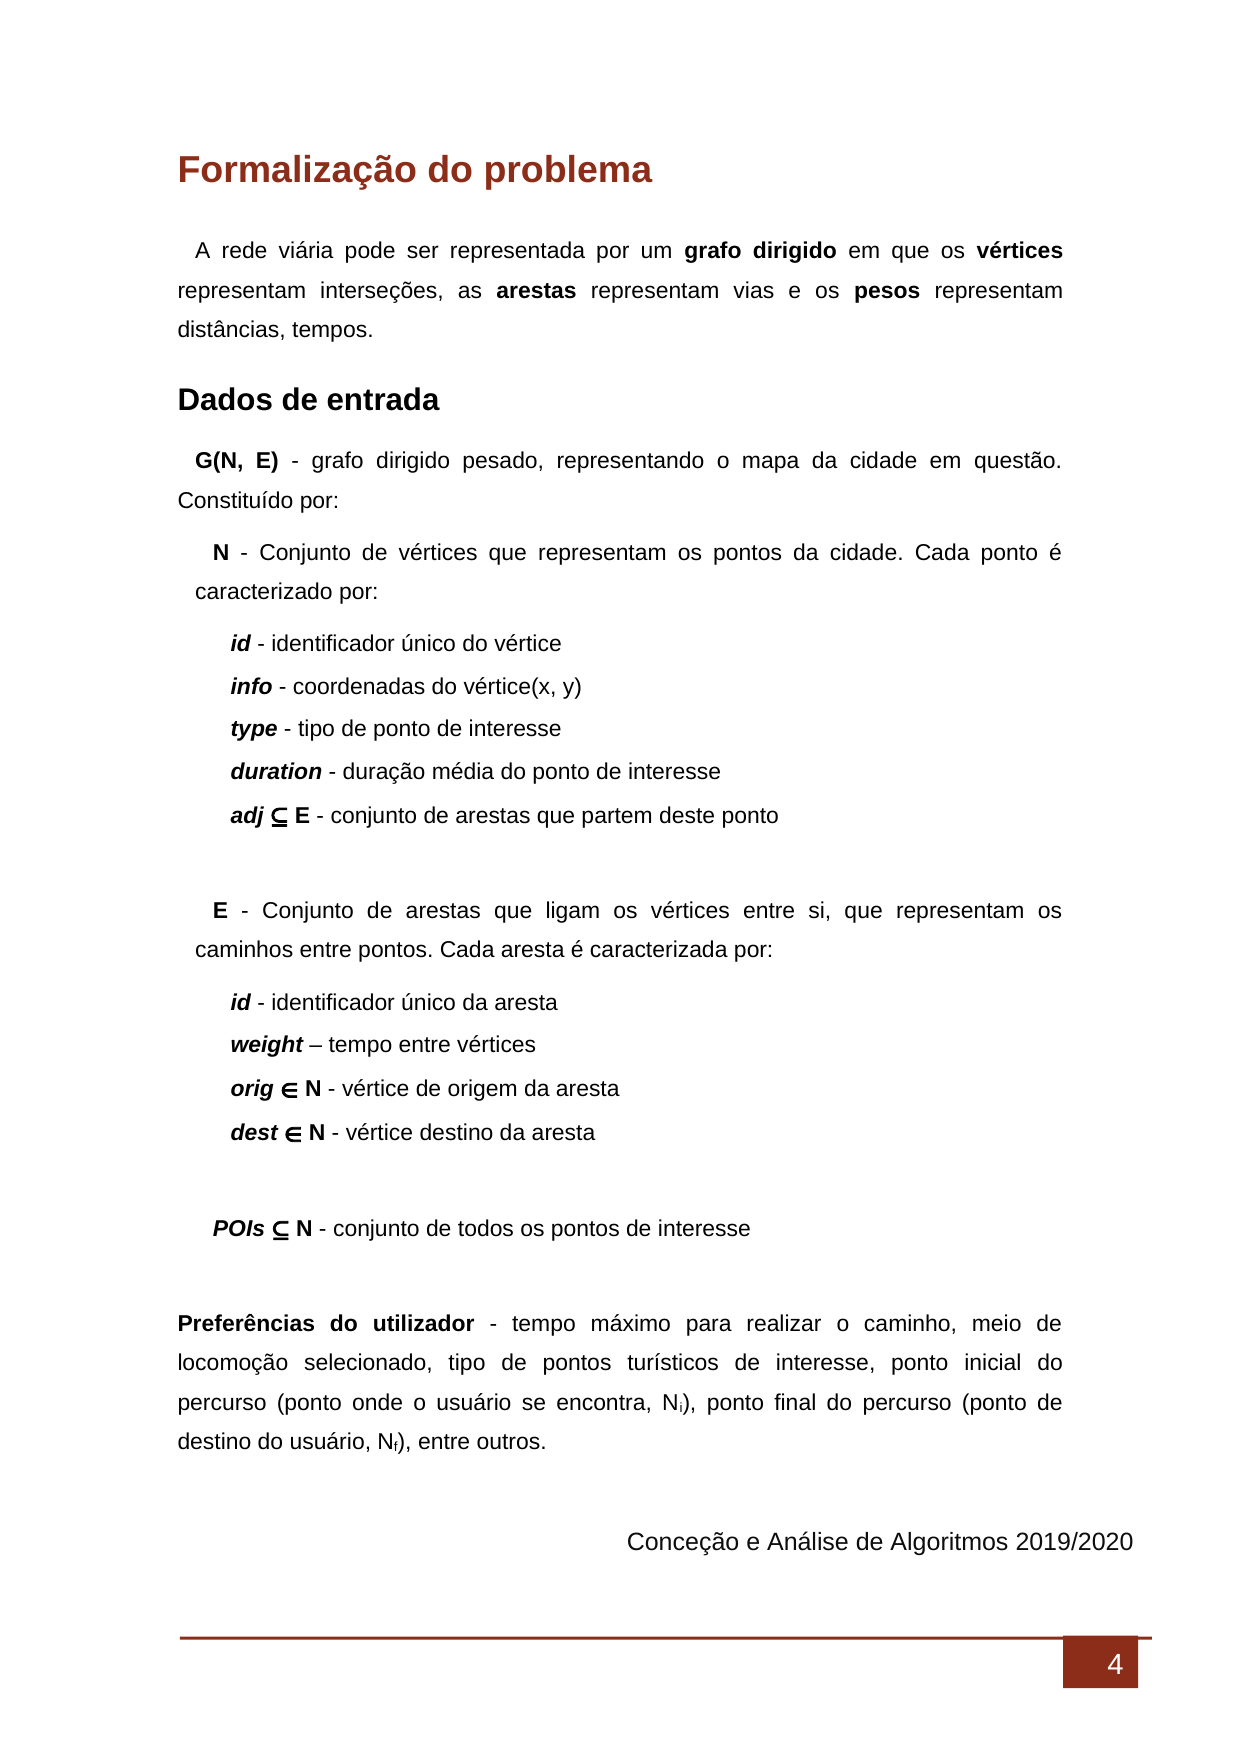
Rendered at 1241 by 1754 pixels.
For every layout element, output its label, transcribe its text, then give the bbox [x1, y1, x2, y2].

text Preferências do utilizador - tempo máximo para realizar o caminho, meio de locomoção selecionado, tipo de pontos turísticos de interesse, ponto inicial do percurso (ponto onde o usuário se encontra, Ni), ponto final do percurso (ponto de destino do usuário, Nf), entre outros. [177, 1268, 1063, 1455]
text adj ⊆ E - conjunto de arestas que partem deste ponto [213, 801, 1063, 828]
text dest ∈ N - vértice destino da aresta [213, 1118, 1063, 1146]
text duration - duração média do ponto de interesse [213, 758, 1063, 784]
subtitle Formalização do problema [177, 148, 1063, 191]
text id - identificador único da aresta [213, 988, 1063, 1015]
subtitle Dados de entrada [177, 381, 1063, 417]
text G(N, E) - grafo dirigido pesado, representando o mapa da cidade em questão. Constituído por: [177, 447, 1063, 513]
text type - tipo de ponto de interesse [213, 715, 1063, 742]
text weight – tempo entre vértices [213, 1031, 1063, 1057]
text POIs ⊆ N - conjunto de todos os pontos de interesse [195, 1214, 1063, 1242]
text info - coordenadas do vértice(x, y) [213, 673, 1063, 699]
text A rede viária pode ser representada por um grafo dirigido em que os vértices representam interseções, as arestas representam vias e os pesos representam distâncias, tempos. [177, 237, 1063, 343]
text N - Conjunto de vértices que representam os pontos da cidade. Cada ponto é caracterizado por: [195, 538, 1063, 604]
text orig ∈ N - vértice de origem da aresta [213, 1074, 1063, 1101]
text E - Conjunto de arestas que ligam os vértices entre si, que representam os caminhos entre pontos. Cada aresta é caracterizada por: [195, 897, 1063, 963]
text id - identificador único do vértice [213, 630, 1063, 656]
